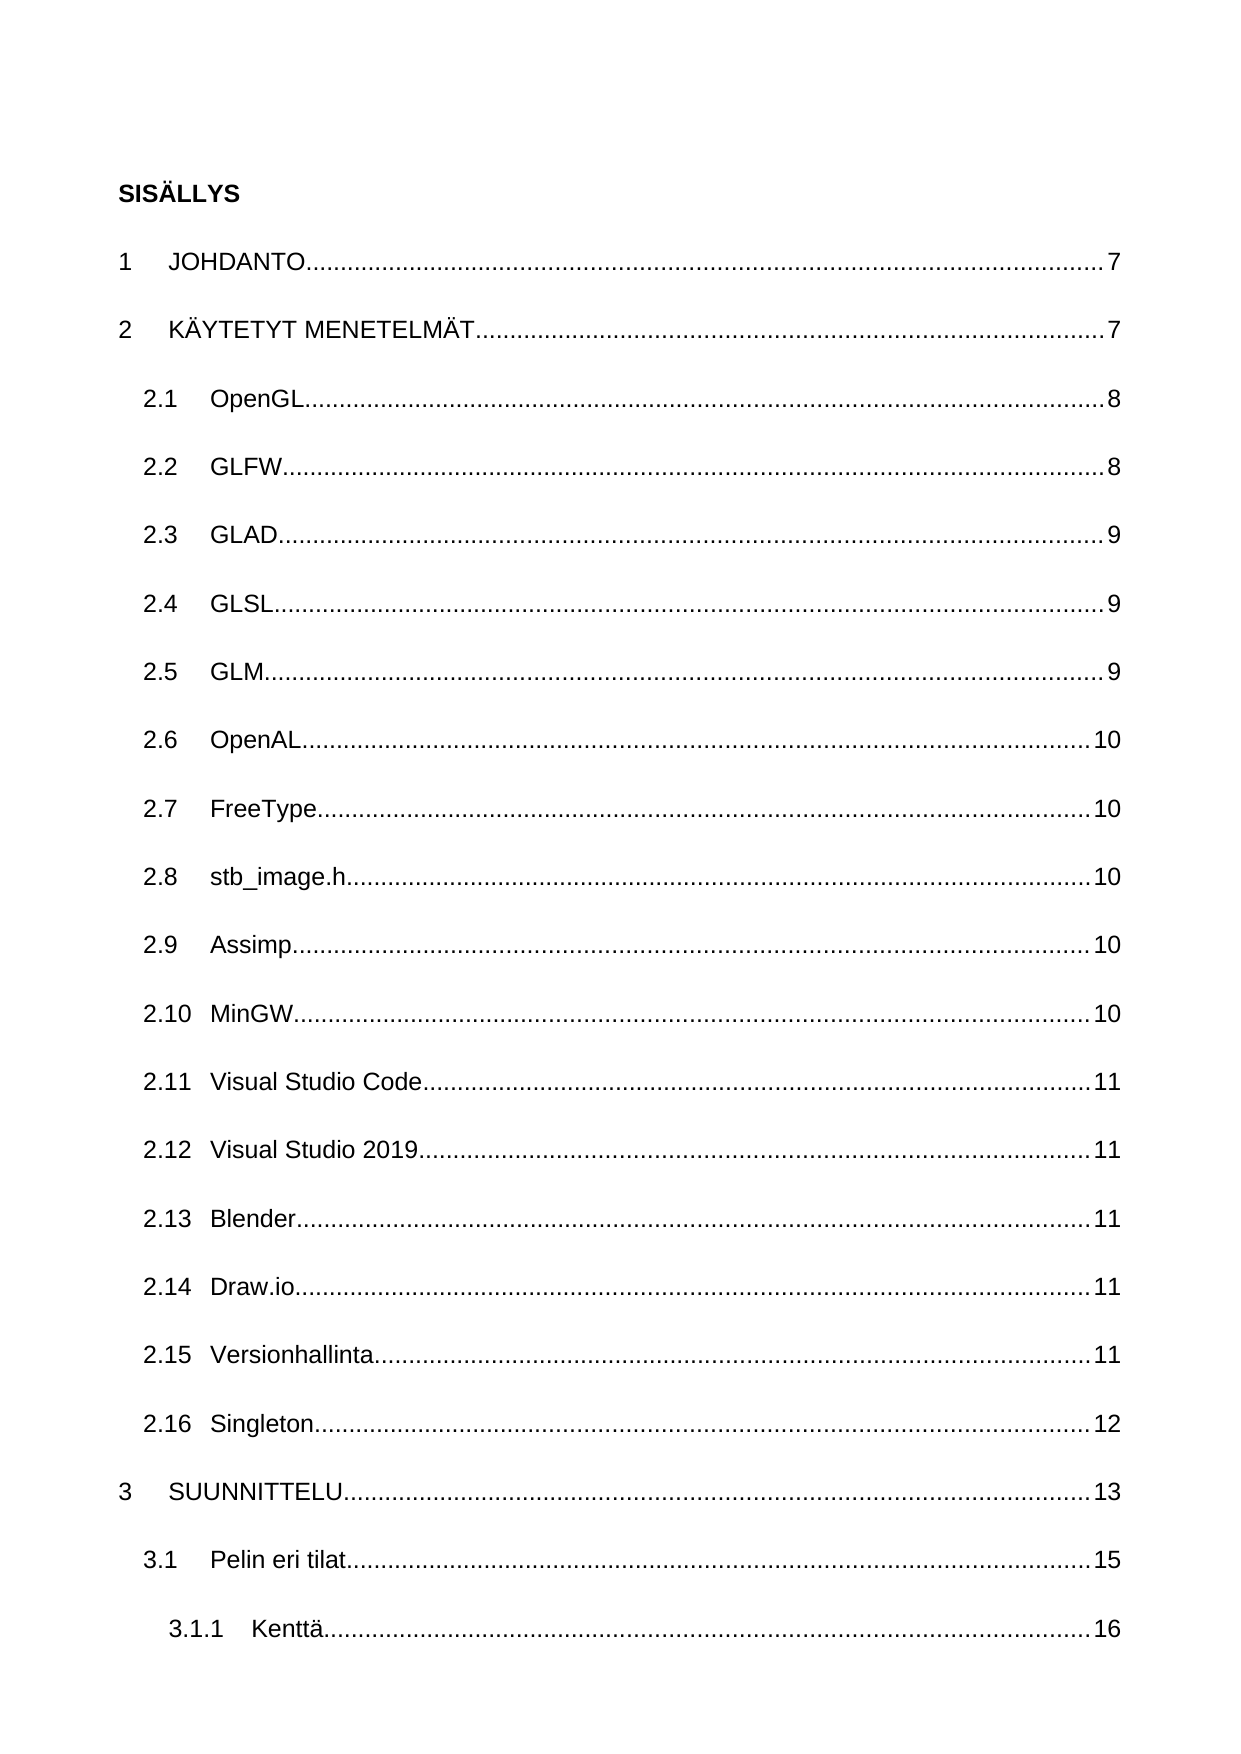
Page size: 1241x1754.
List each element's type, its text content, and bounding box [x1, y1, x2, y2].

text 2.13 Blender 11 [143, 1203, 1122, 1232]
text 3.1 Pelin eri tilat 15 [143, 1545, 1122, 1574]
text 2 Käytetyt menetelmät 7 [118, 315, 1122, 344]
text 2.14 Draw.io 11 [143, 1272, 1122, 1301]
text 2.3 GLAD 9 [143, 520, 1122, 549]
text 2.4 GLSL 9 [143, 588, 1122, 617]
text 2.12 Visual Studio 2019 11 [143, 1135, 1122, 1164]
text 2.6 OpenAL 10 [143, 725, 1122, 754]
text 2.16 Singleton 12 [143, 1408, 1122, 1437]
text 2.2 GLFW 8 [143, 452, 1122, 481]
text 1 johdanto 7 [118, 247, 1122, 276]
text 2.1 OpenGL 8 [143, 383, 1122, 412]
text 2.9 Assimp 10 [143, 930, 1122, 959]
text SISÄLLYS [118, 179, 1122, 207]
text 2.10 MinGW 10 [143, 998, 1122, 1027]
text 2.8 stb_image.h 10 [143, 862, 1122, 891]
text 2.7 FreeType 10 [143, 793, 1122, 822]
text 2.15 Versionhallinta 11 [143, 1340, 1122, 1369]
text 2.11 Visual Studio Code 11 [143, 1067, 1122, 1096]
text 3 Suunnittelu 13 [118, 1477, 1122, 1506]
text 3.1.1 Kenttä 16 [168, 1613, 1122, 1642]
text 2.5 GLM 9 [143, 657, 1122, 686]
